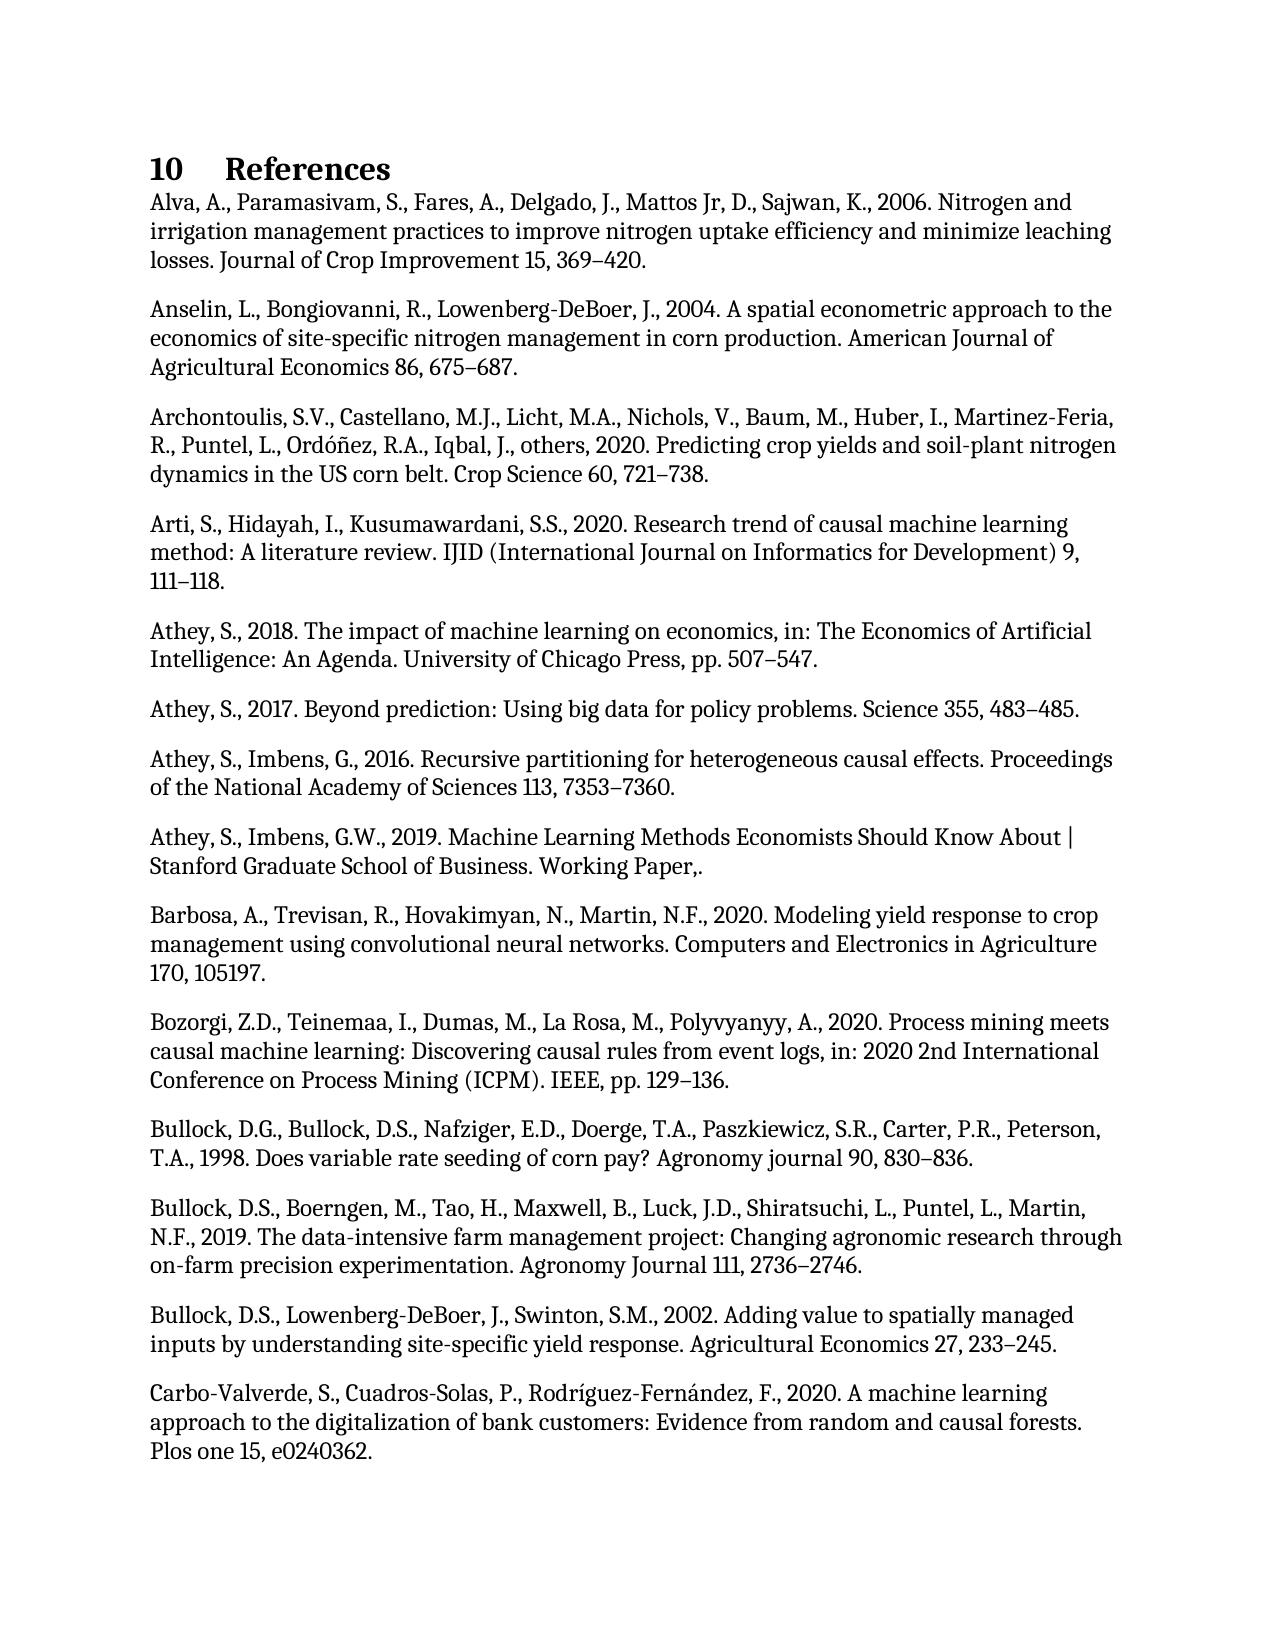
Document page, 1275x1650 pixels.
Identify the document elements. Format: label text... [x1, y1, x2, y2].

text Athey, S., Imbens, G.W., 2019. Machine Learning Methods Economists Should Know About | Stanford Graduate School of Business. Working Paper,. [150, 823, 1125, 880]
text Arti, S., Hidayah, I., Kusumawardani, S.S., 2020. Research trend of causal machine learning method: A literature review. IJID (International Journal on Informatics for Development) 9, 111–118. [150, 509, 1125, 596]
text Alva, A., Paramasivam, S., Fares, A., Delgado, J., Mattos Jr, D., Sajwan, K., 2006. Nitrogen and irrigation management practices to improve nitrogen uptake efficiency and minimize leaching losses. Journal of Crop Improvement 15, 369–420. [150, 188, 1125, 274]
text Bullock, D.G., Bullock, D.S., Nafziger, E.D., Doerge, T.A., Paszkiewicz, S.R., Carter, P.R., Peterson, T.A., 1998. Does variable rate seeding of corn pay? Agronomy journal 90, 830–836. [150, 1115, 1125, 1173]
text Barbosa, A., Trevisan, R., Hovakimyan, N., Martin, N.F., 2020. Modeling yield response to crop management using convolutional neural networks. Computers and Electronics in Agriculture 170, 105197. [150, 901, 1125, 987]
text Athey, S., Imbens, G., 2016. Recursive partitioning for heterogeneous causal effects. Proceedings of the National Academy of Sciences 113, 7353–7360. [150, 744, 1125, 802]
text Bullock, D.S., Boerngen, M., Tao, H., Maxwell, B., Luck, J.D., Shiratsuchi, L., Puntel, L., Martin, N.F., 2019. The data-intensive farm management project: Changing agronomic research through on-farm precision experimentation. Agronomy Journal 111, 2736–2746. [150, 1194, 1125, 1280]
text Archontoulis, S.V., Castellano, M.J., Licht, M.A., Nichols, V., Baum, M., Huber, I., Martinez-Feria, R., Puntel, L., Ordóñez, R.A., Iqbal, J., others, 2020. Predicting crop yields and soil-plant nitrogen dynamics in the US corn belt. Crop Science 60, 721–738. [150, 402, 1125, 489]
text Athey, S., 2018. The impact of machine learning on economics, in: The Economics of Artificial Intelligence: An Agenda. University of Chicago Press, pp. 507–547. [150, 617, 1125, 674]
subtitle 10 References [150, 150, 1125, 188]
text Athey, S., 2017. Beyond prediction: Using big data for policy problems. Science 355, 483–485. [150, 695, 1125, 724]
text Anselin, L., Bongiovanni, R., Lowenberg-DeBoer, J., 2004. A spatial econometric approach to the economics of site-specific nitrogen management in corn production. American Journal of Agricultural Economics 86, 675–687. [150, 295, 1125, 382]
text Bullock, D.S., Lowenberg-DeBoer, J., Swinton, S.M., 2002. Adding value to spatially managed inputs by understanding site-specific yield response. Agricultural Economics 27, 233–245. [150, 1301, 1125, 1358]
text Carbo-Valverde, S., Cuadros-Solas, P., Rodrı́guez-Fernández, F., 2020. A machine learning approach to the digitalization of bank customers: Evidence from random and causal forests. Plos one 15, e0240362. [150, 1379, 1125, 1465]
text Bozorgi, Z.D., Teinemaa, I., Dumas, M., La Rosa, M., Polyvyanyy, A., 2020. Process mining meets causal machine learning: Discovering causal rules from event logs, in: 2020 2nd International Conference on Process Mining (ICPM). IEEE, pp. 129–136. [150, 1008, 1125, 1094]
